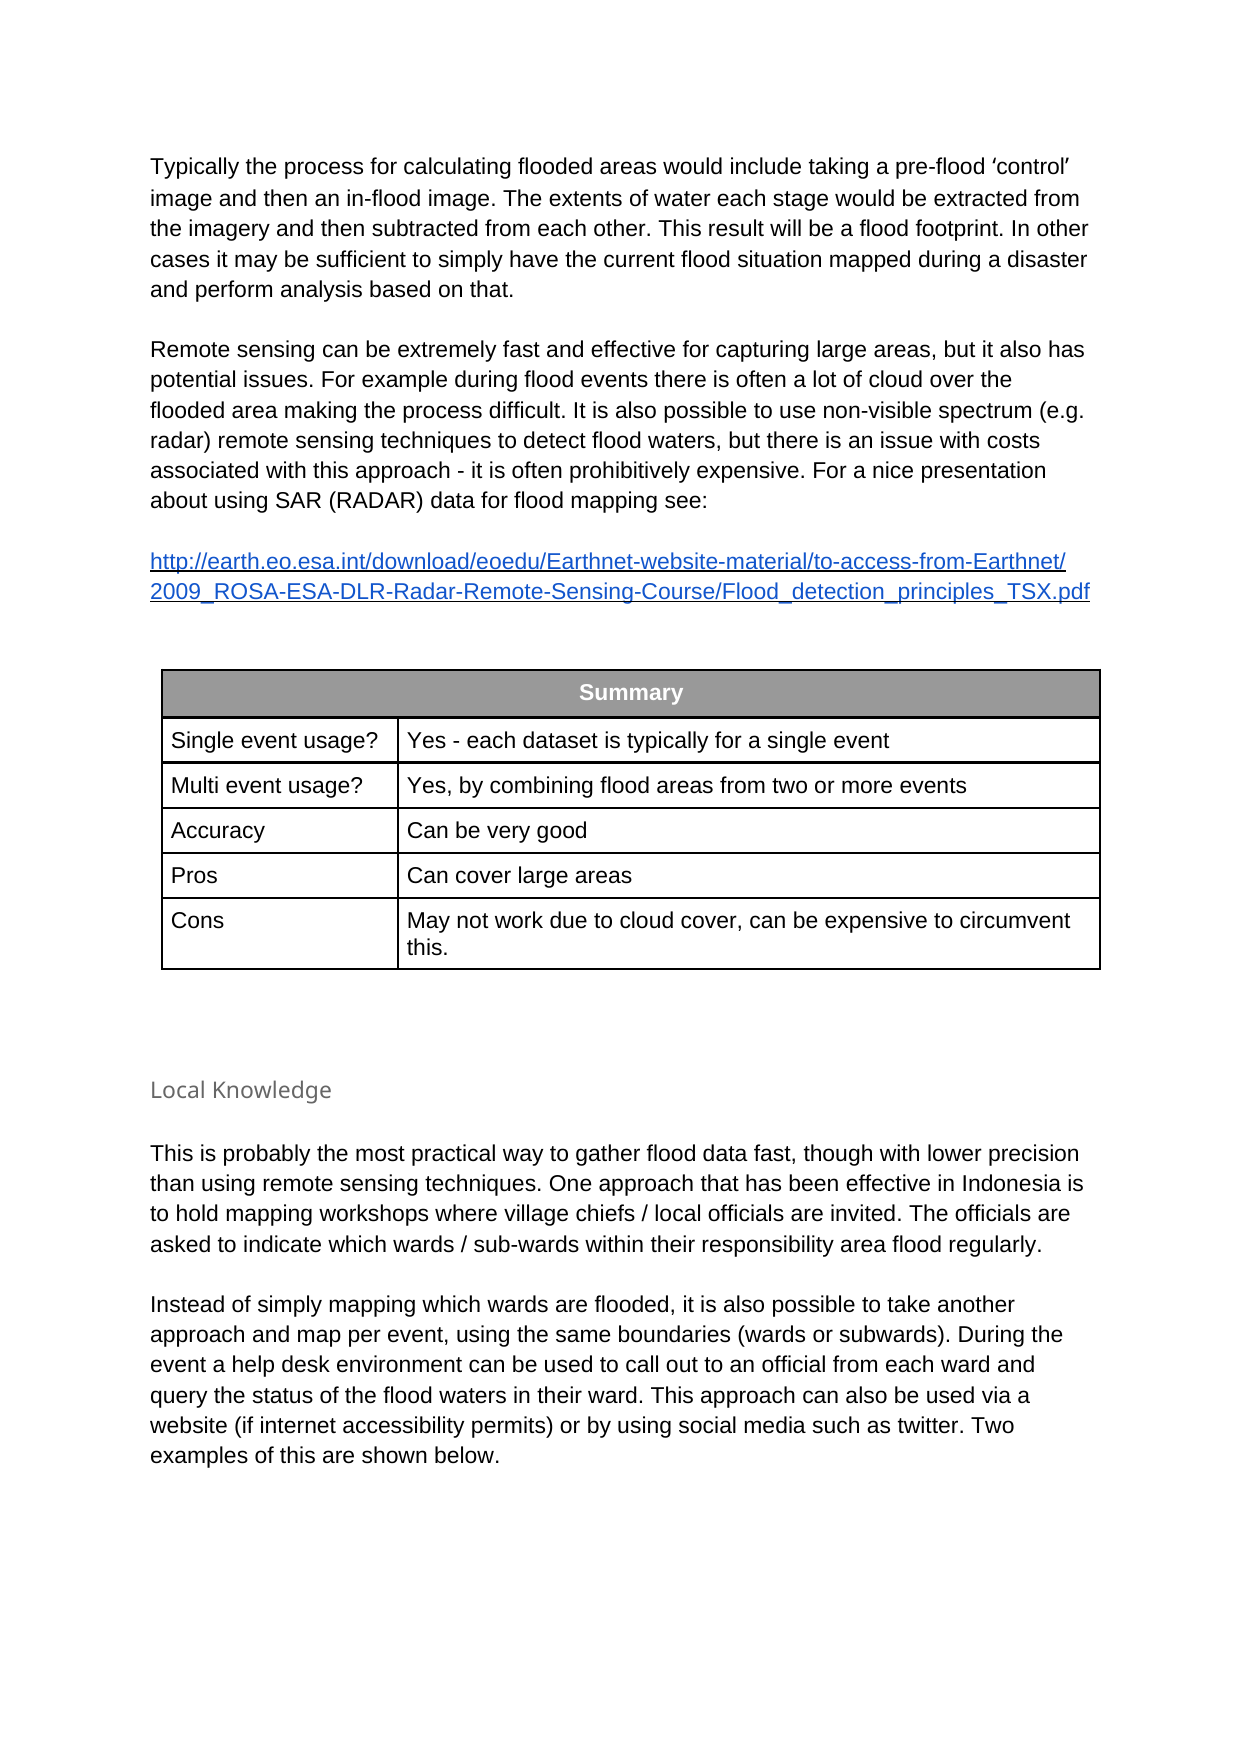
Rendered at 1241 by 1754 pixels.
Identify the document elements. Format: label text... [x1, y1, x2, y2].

subtitle Local Knowledge [150, 1074, 1090, 1105]
table_cell Pros [163, 854, 397, 897]
table_cell Cons [163, 899, 397, 968]
table_cell Accuracy [163, 809, 397, 852]
text Instead of simply mapping which wards are flooded, it is also possible to take another approach and map per event, using the same boundaries (wards or subwards). During the event a help desk environment can be used to call out to an official from each ward and query the status of the flood waters in their ward. This approach can also be used via a website (if internet accessibility permits) or by using social media such as twitter. Two examples of this are shown below. [150, 1291, 1090, 1468]
table_cell Can cover large areas [399, 854, 1099, 897]
table_cell Yes - each dataset is typically for a single event [399, 719, 1099, 761]
table_cell Can be very good [399, 809, 1099, 852]
table_cell Multi event usage? [163, 764, 397, 807]
text Typically the process for calculating flooded areas would include taking a pre-flood ‘control’ image and then an in-flood image. The extents of water each stage would be extracted from the imagery and then subtracted from each other. This result will be a flood footprint. In other cases it may be sufficient to simply have the current flood situation mapped during a disaster and perform analysis based on that. [150, 150, 1090, 302]
table_cell Yes, by combining flood areas from two or more events [399, 764, 1099, 807]
table_header Summary [163, 671, 1099, 716]
table_cell Single event usage? [163, 719, 397, 761]
text http://earth.eo.esa.int/download/eoedu/Earthnet-website-material/to-access-from-Earthnet/2009_ROSA-ESA-DLR-Radar-Remote-Sensing-Course/Flood_detection_principles_TSX.pdf [150, 548, 1090, 601]
text This is probably the most practical way to gather flood data fast, though with lower precision than using remote sensing techniques. One approach that has been effective in Indonesia is to hold mapping workshops where village chiefs / local officials are invited. The officials are asked to indicate which wards / sub-wards within their responsibility area flood regularly. [150, 1140, 1090, 1257]
text Remote sensing can be extremely fast and effective for capturing large areas, but it also has potential issues. For example during flood events there is often a lot of cloud over the flooded area making the process difficult. It is also possible to use non-visible spectrum (e.g. radar) remote sensing techniques to detect flood waters, but there is an issue with costs associated with this approach - it is often prohibitively expensive. For a nice presentation about using SAR (RADAR) data for flood mapping see: [150, 336, 1090, 513]
table_cell May not work due to cloud cover, can be expensive to circumvent this. [399, 899, 1099, 968]
